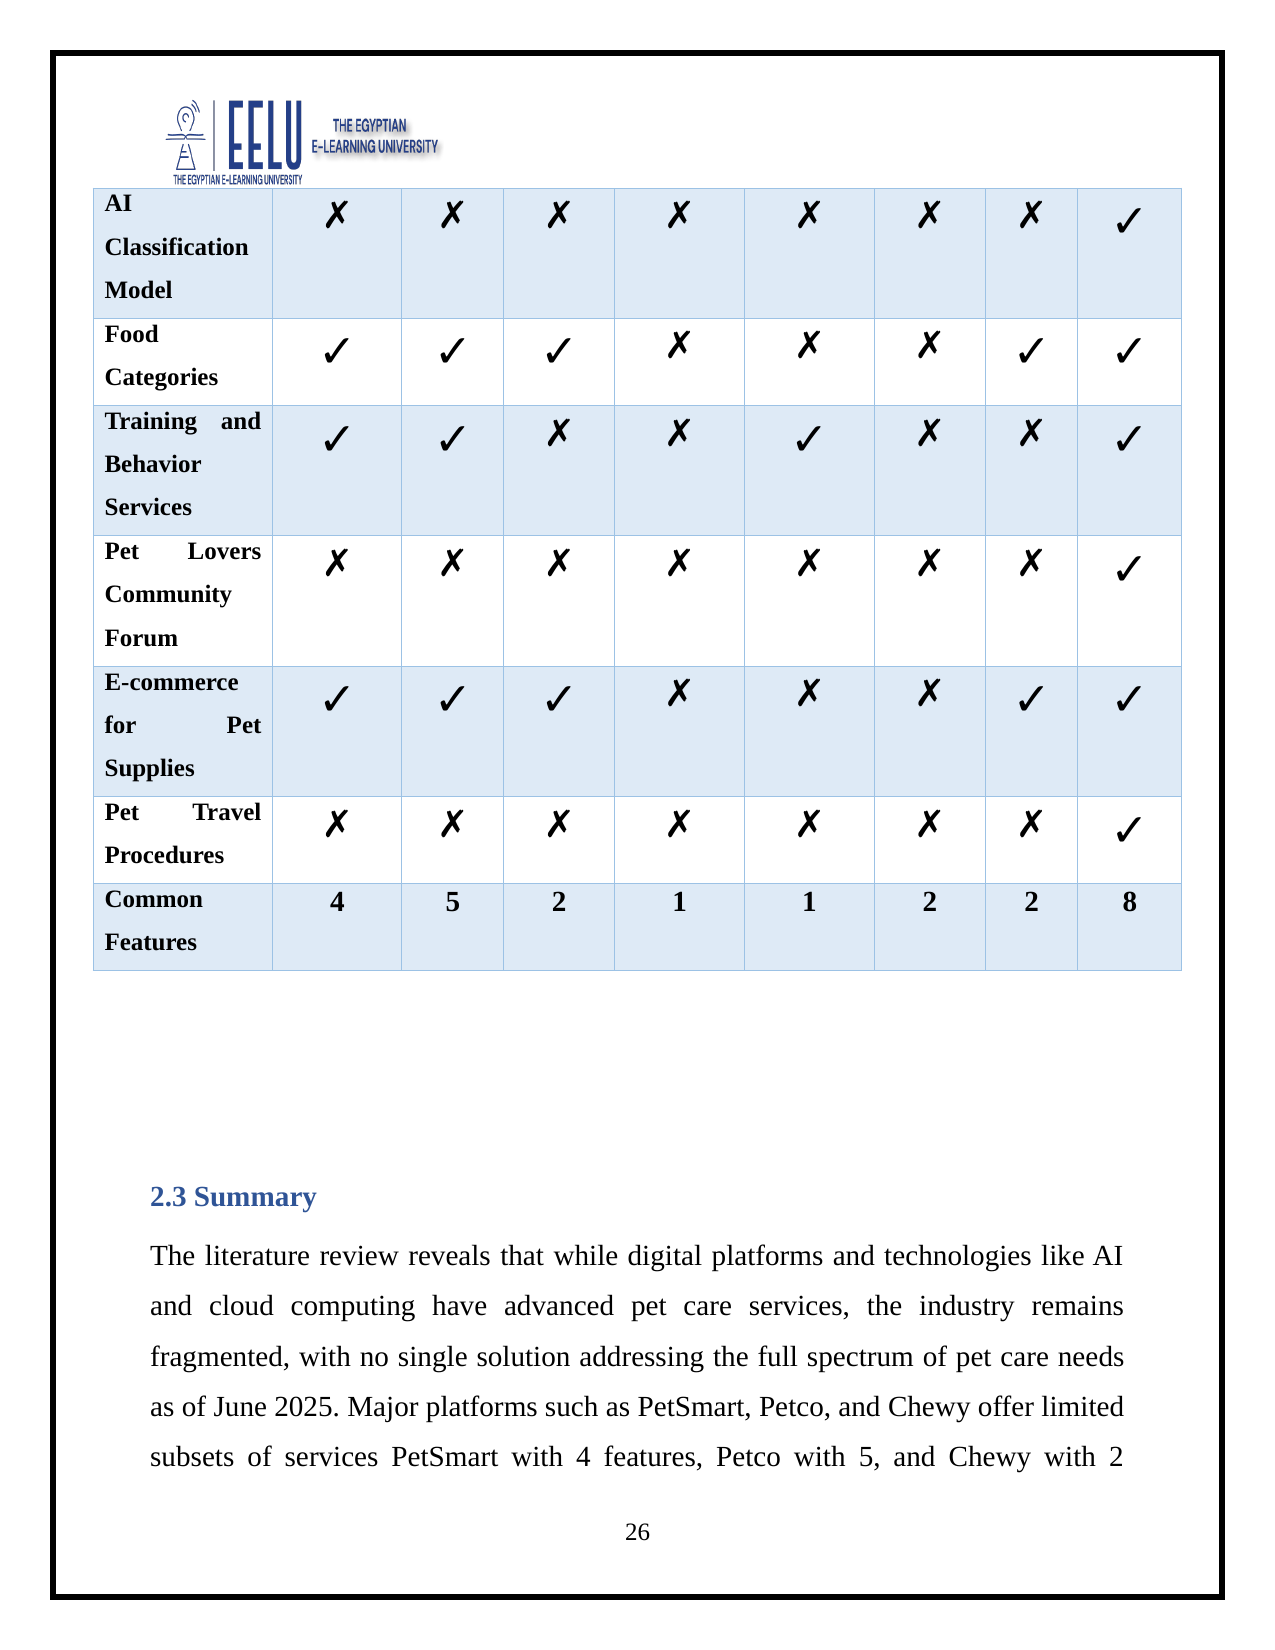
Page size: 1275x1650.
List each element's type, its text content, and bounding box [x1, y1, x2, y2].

table_cell ✗ [875, 536, 985, 666]
table_cell ✓ [1078, 797, 1181, 883]
table_cell ✓ [273, 319, 401, 405]
table_cell ✓ [1078, 189, 1181, 318]
table_cell Food Categories [94, 319, 272, 405]
table_cell ✗ [875, 406, 985, 535]
table_cell ✓ [986, 667, 1077, 796]
table_cell ✗ [402, 189, 503, 318]
table_cell ✗ [615, 667, 744, 796]
table_cell 1 [745, 884, 874, 970]
table_cell ✓ [1078, 319, 1181, 405]
table_cell Pet Lovers Community Forum [94, 536, 272, 666]
table_cell ✗ [745, 667, 874, 796]
table_cell ✓ [1078, 667, 1181, 796]
table_cell 2 [986, 884, 1077, 970]
table_cell ✗ [504, 406, 614, 535]
table_cell E-commerce for Pet Supplies [94, 667, 272, 796]
table_cell ✗ [615, 536, 744, 666]
table_cell Pet Travel Procedures [94, 797, 272, 883]
table_cell ✓ [402, 319, 503, 405]
table_cell ✓ [273, 667, 401, 796]
table_cell Common Features [94, 884, 272, 970]
table_cell ✗ [273, 797, 401, 883]
table_cell ✗ [875, 797, 985, 883]
table_cell ✗ [402, 536, 503, 666]
table_cell ✗ [273, 189, 401, 318]
picture [150, 75, 444, 188]
table_cell ✗ [745, 797, 874, 883]
table_cell ✓ [745, 406, 874, 535]
table_cell ✗ [273, 536, 401, 666]
table_cell ✗ [745, 189, 874, 318]
table_cell 4 [273, 884, 401, 970]
table_cell ✗ [615, 406, 744, 535]
table_cell ✗ [986, 797, 1077, 883]
table_cell ✗ [615, 319, 744, 405]
table_cell ✓ [504, 667, 614, 796]
table_cell ✗ [504, 536, 614, 666]
table_cell ✗ [615, 189, 744, 318]
table_cell 1 [615, 884, 744, 970]
table_cell ✗ [986, 536, 1077, 666]
table_cell ✗ [875, 189, 985, 318]
table_cell ✗ [875, 319, 985, 405]
table_cell ✗ [504, 189, 614, 318]
table_cell ✗ [504, 797, 614, 883]
table_cell Training and Behavior Services [94, 406, 272, 535]
table_cell ✗ [745, 319, 874, 405]
table_cell ✓ [402, 406, 503, 535]
table_cell ✓ [1078, 406, 1181, 535]
table_cell ✓ [1078, 536, 1181, 666]
table_cell 2 [504, 884, 614, 970]
table_cell 5 [402, 884, 503, 970]
subtitle 2.3 Summary [150, 1179, 1125, 1213]
table_cell ✓ [504, 319, 614, 405]
table_cell ✗ [986, 406, 1077, 535]
table_cell ✓ [402, 667, 503, 796]
table_cell ✓ [986, 319, 1077, 405]
table_cell 2 [875, 884, 985, 970]
table_cell ✓ [273, 406, 401, 535]
table_cell AI Classification Model [94, 189, 272, 318]
table_cell ✗ [875, 667, 985, 796]
table_cell ✗ [986, 189, 1077, 318]
table_cell 8 [1078, 884, 1181, 970]
table_cell ✗ [615, 797, 744, 883]
table_cell ✗ [745, 536, 874, 666]
table_cell ✗ [402, 797, 503, 883]
